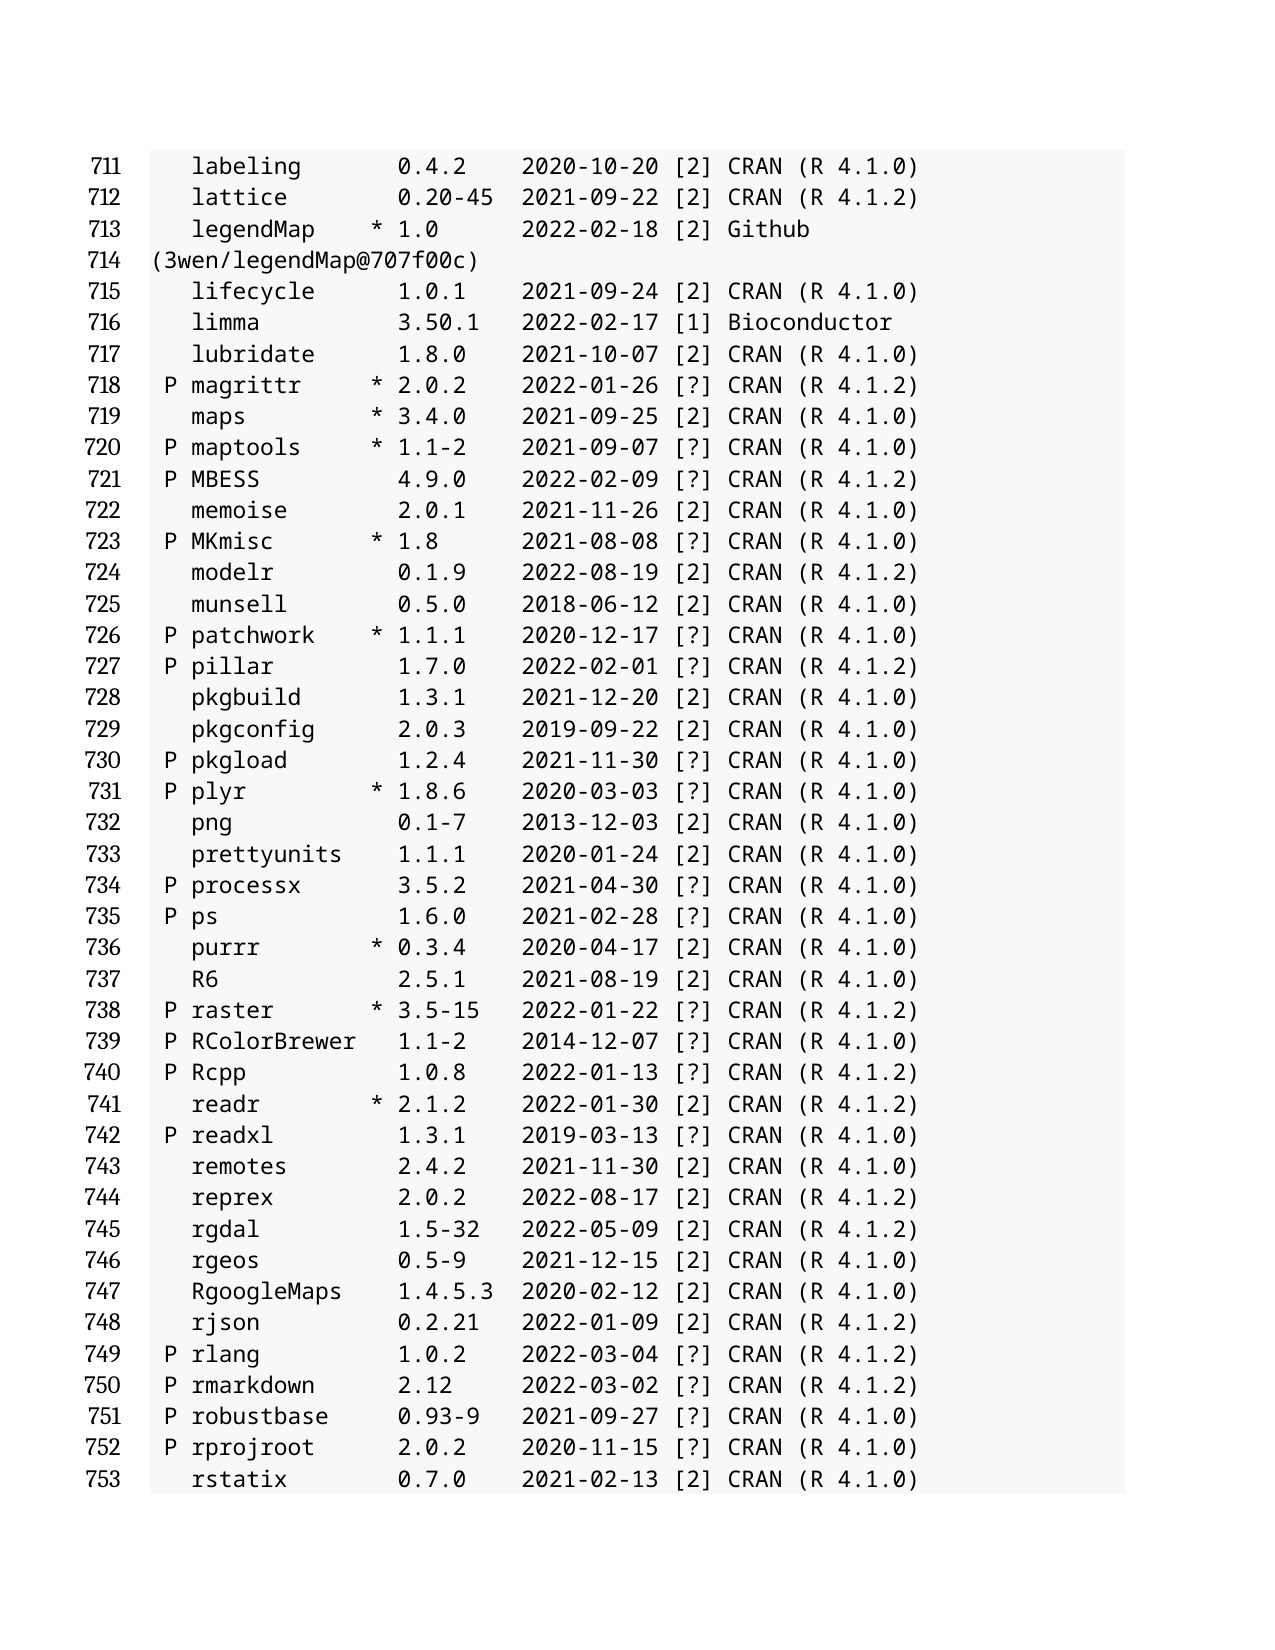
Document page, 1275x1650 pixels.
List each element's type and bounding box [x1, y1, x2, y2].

text [150, 150, 1125, 1494]
